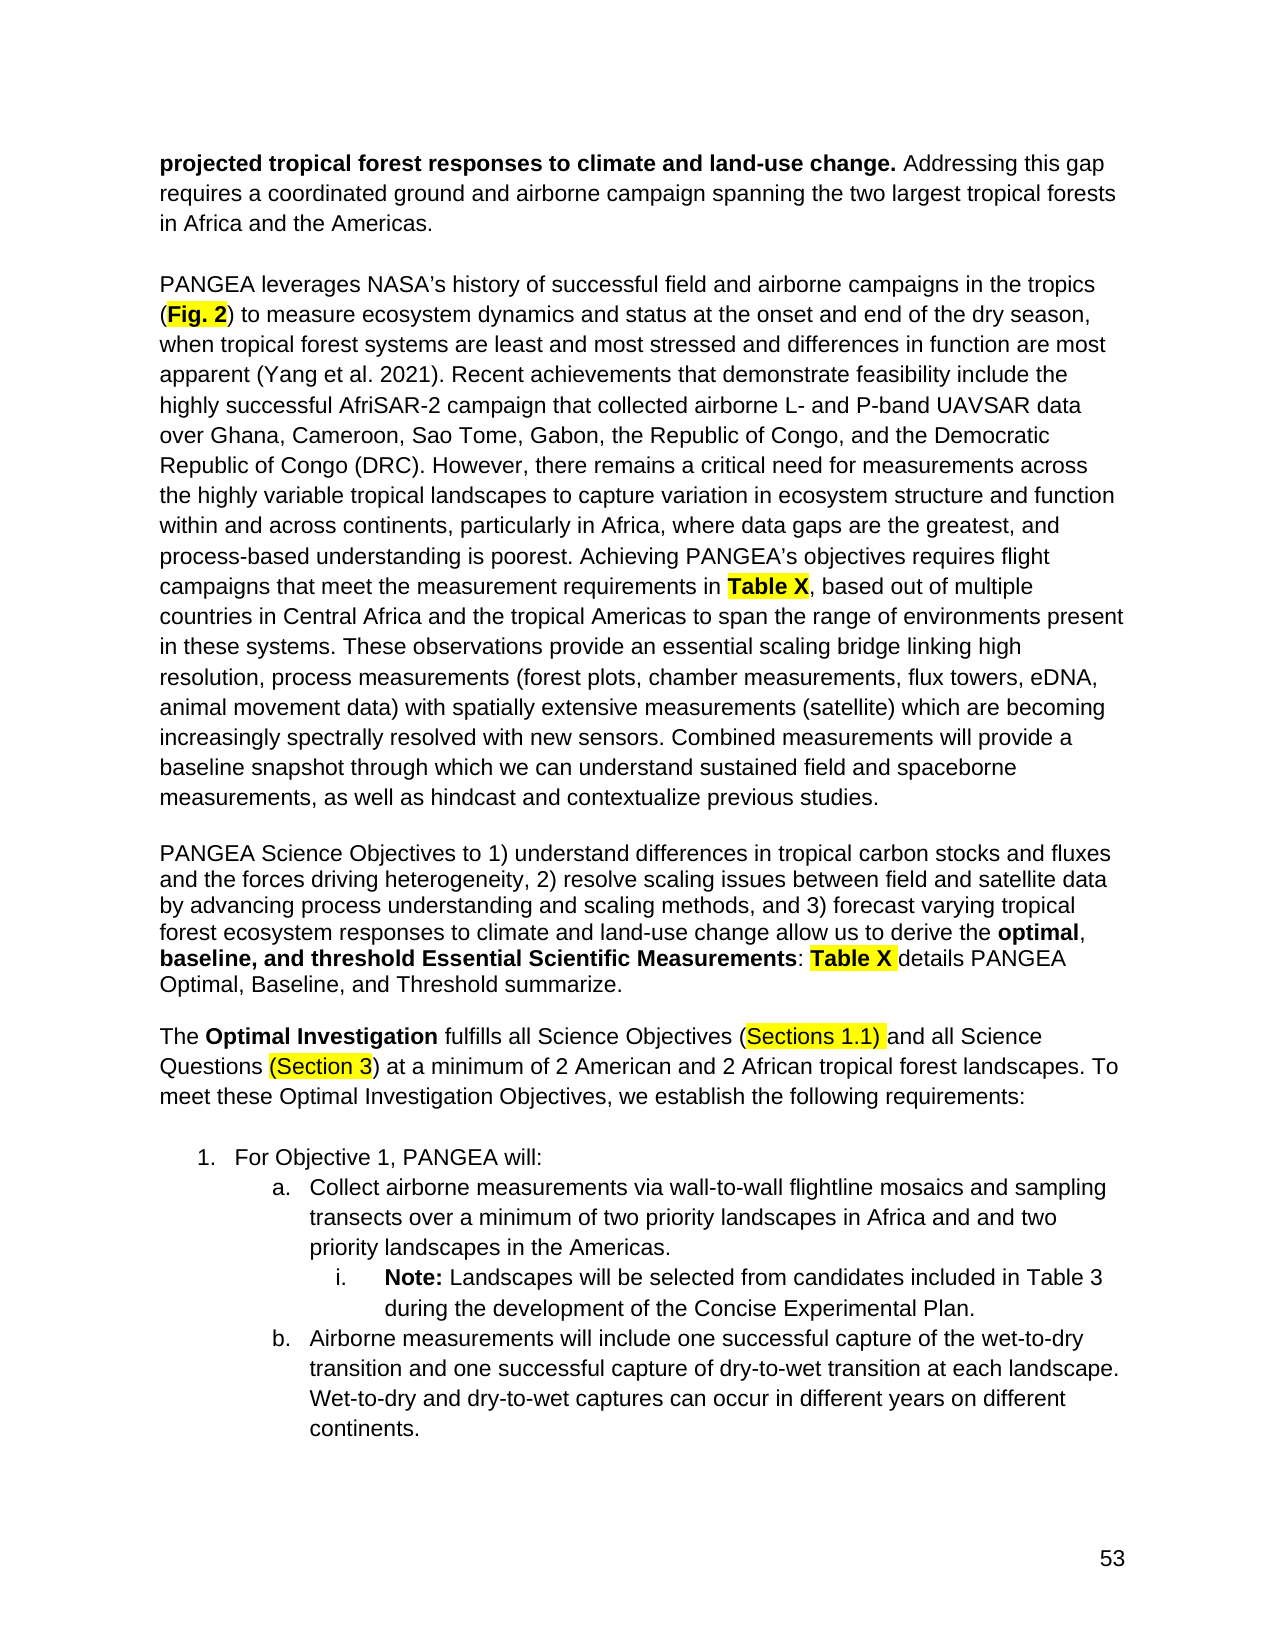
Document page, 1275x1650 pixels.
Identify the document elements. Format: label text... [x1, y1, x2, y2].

list Airborne measurements will include one successful capture of the wet-to-dry transition and one successful capture of dry-to-wet transition at each landscape. Wet-to-dry and dry-to-wet captures can occur in different years on different continents. [272, 1325, 1125, 1442]
list Collect airborne measurements via wall-to-wall flightline mosaics and sampling transects over a minimum of two priority landscapes in Africa and and two priority landscapes in the Americas. [272, 1174, 1125, 1261]
text The Optimal Investigation fulfills all Science Objectives (Sections 1.1) and all Science Questions (Section 3) at a minimum of 2 American and 2 African tropical forest landscapes. To meet these Optimal Investigation Objectives, we establish the following requirements: [159, 1023, 1125, 1109]
text PANGEA leverages NASA’s history of successful field and airborne campaigns in the tropics (Fig. 2) to measure ecosystem dynamics and status at the onset and end of the dry season, when tropical forest systems are least and most stressed and differences in function are most apparent (Yang et al. 2021). Recent achievements that demonstrate feasibility include the highly successful AfriSAR-2 campaign that collected airborne L- and P-band UAVSAR data over Ghana, Cameroon, Sao Tome, Gabon, the Republic of Congo, and the Democratic Republic of Congo (DRC). However, there remains a critical need for measurements across the highly variable tropical landscapes to capture variation in ecosystem structure and function within and across continents, particularly in Africa, where data gaps are the greatest, and process-based understanding is poorest. Achieving PANGEA’s objectives requires flight campaigns that meet the measurement requirements in Table X, based out of multiple countries in Central Africa and the tropical Americas to span the range of environments present in these systems. These observations provide an essential scaling bridge linking high resolution, process measurements (forest plots, chamber measurements, flux towers, eDNA, animal movement data) with spatially extensive measurements (satellite) which are becoming increasingly spectrally resolved with new sensors. Combined measurements will provide a baseline snapshot through which we can understand sustained field and spaceborne measurements, as well as hindcast and contextualize previous studies. [159, 271, 1125, 811]
list Note: Landscapes will be selected from candidates included in Table 3 during the development of the Concise Experimental Plan. [347, 1264, 1125, 1321]
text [159, 150, 1125, 237]
list For Objective 1, PANGEA will: [197, 1143, 1125, 1170]
text PANGEA Science Objectives to 1) understand differences in tropical carbon stocks and fluxes and the forces driving heterogeneity, 2) resolve scaling issues between field and satellite data by advancing process understanding and scaling methods, and 3) forecast varying tropical forest ecosystem responses to climate and land-use change allow us to derive the optimal, baseline, and threshold Essential Scientific Measurements: Table X details PANGEA Optimal, Baseline, and Threshold summarize. [159, 839, 1125, 998]
